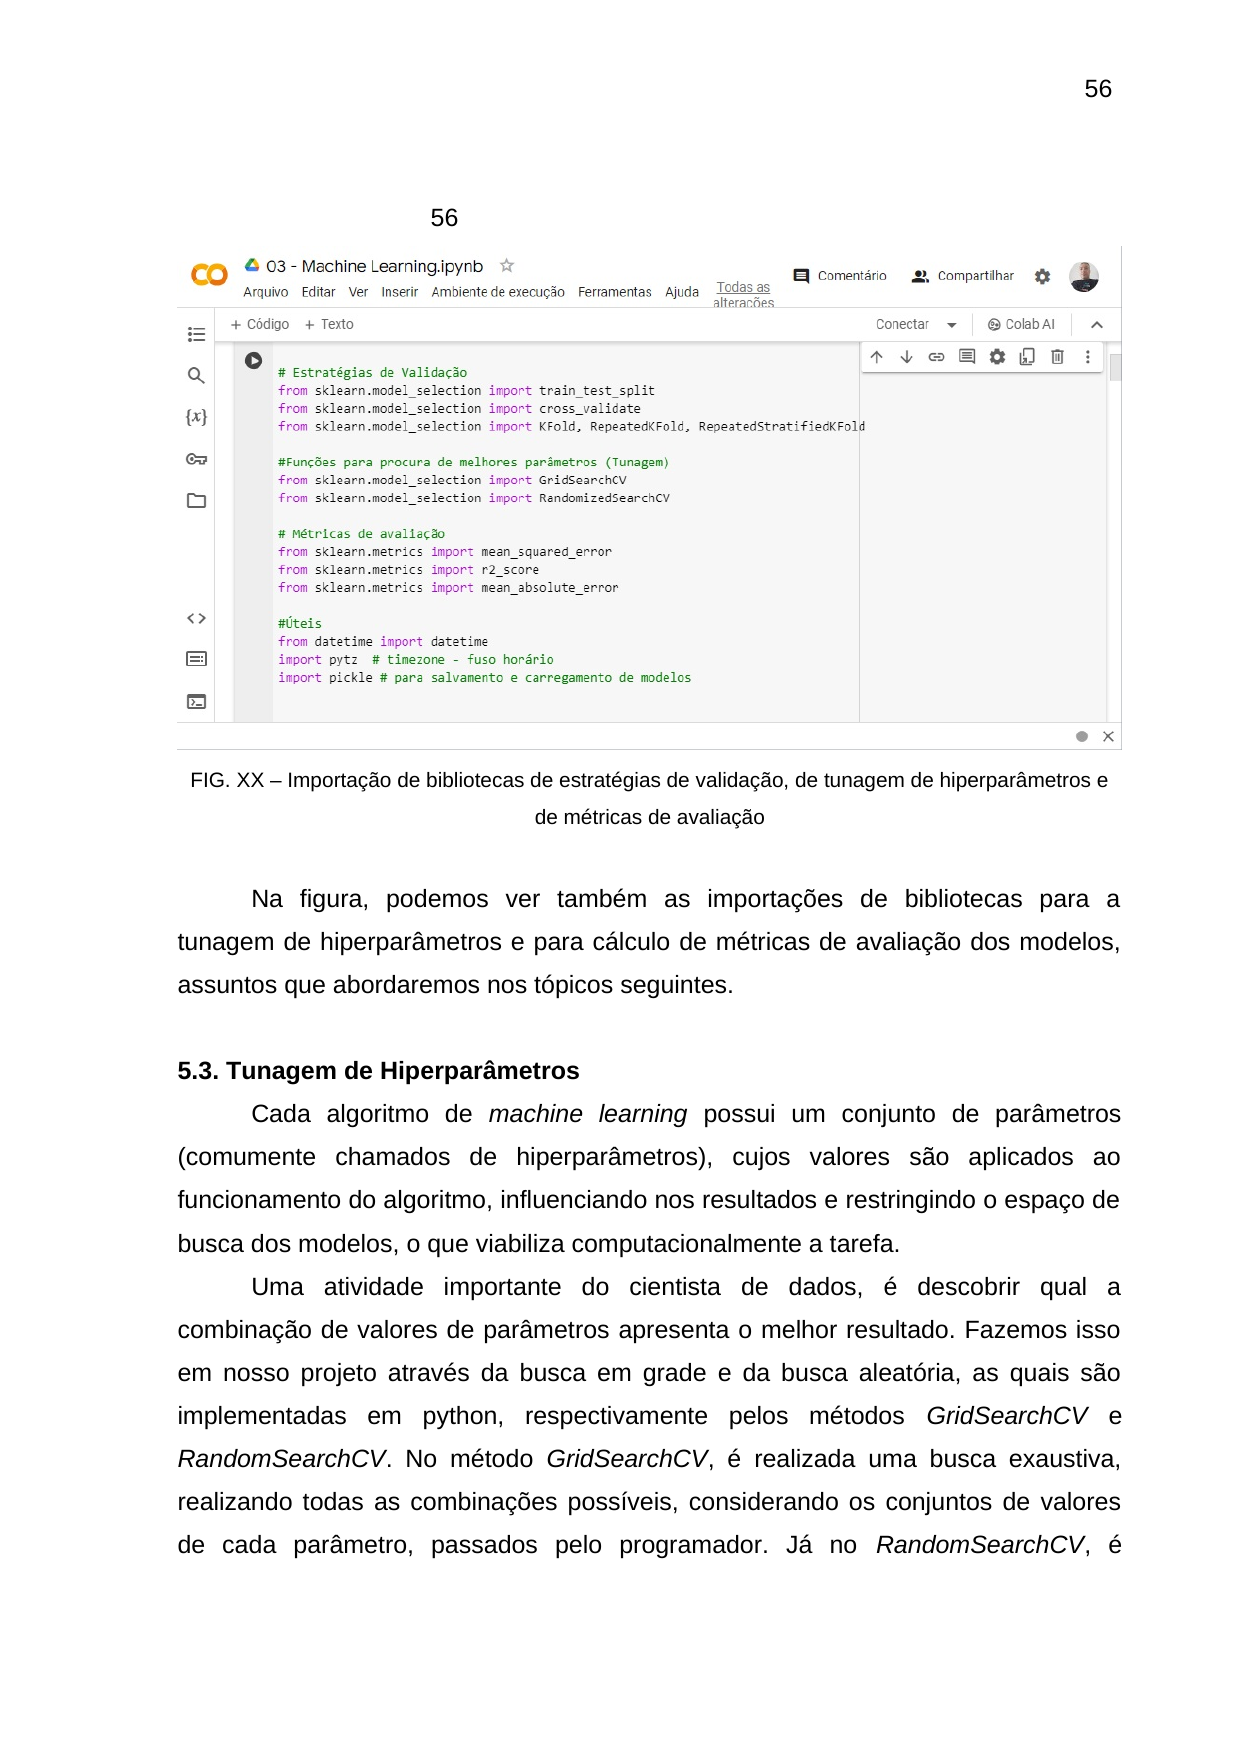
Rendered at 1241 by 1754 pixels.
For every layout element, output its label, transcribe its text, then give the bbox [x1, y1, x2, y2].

picture [177, 246, 1122, 750]
subtitle 5.3. Tunagem de Hiperparâmetros [177, 1056, 1122, 1085]
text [177, 1272, 1122, 1559]
text Na figura, podemos ver também as importações de bibliotecas para a tunagem de hiperparâmetros e para cálculo de métricas de avaliação dos modelos, assuntos que abordaremos nos tópicos seguintes. [177, 884, 1122, 999]
text FIG. XX – Importação de bibliotecas de estratégias de validação, de tunagem de hiperparâmetros e de métricas de avaliação [177, 764, 1122, 828]
text Cada algoritmo de machine learning possui um conjunto de parâmetros (comumente chamados de hiperparâmetros), cujos valores são aplicados ao funcionamento do algoritmo, influenciando nos resultados e restringindo o espaço de busca dos modelos, o que viabiliza computacionalmente a tarefa. [177, 1099, 1122, 1257]
